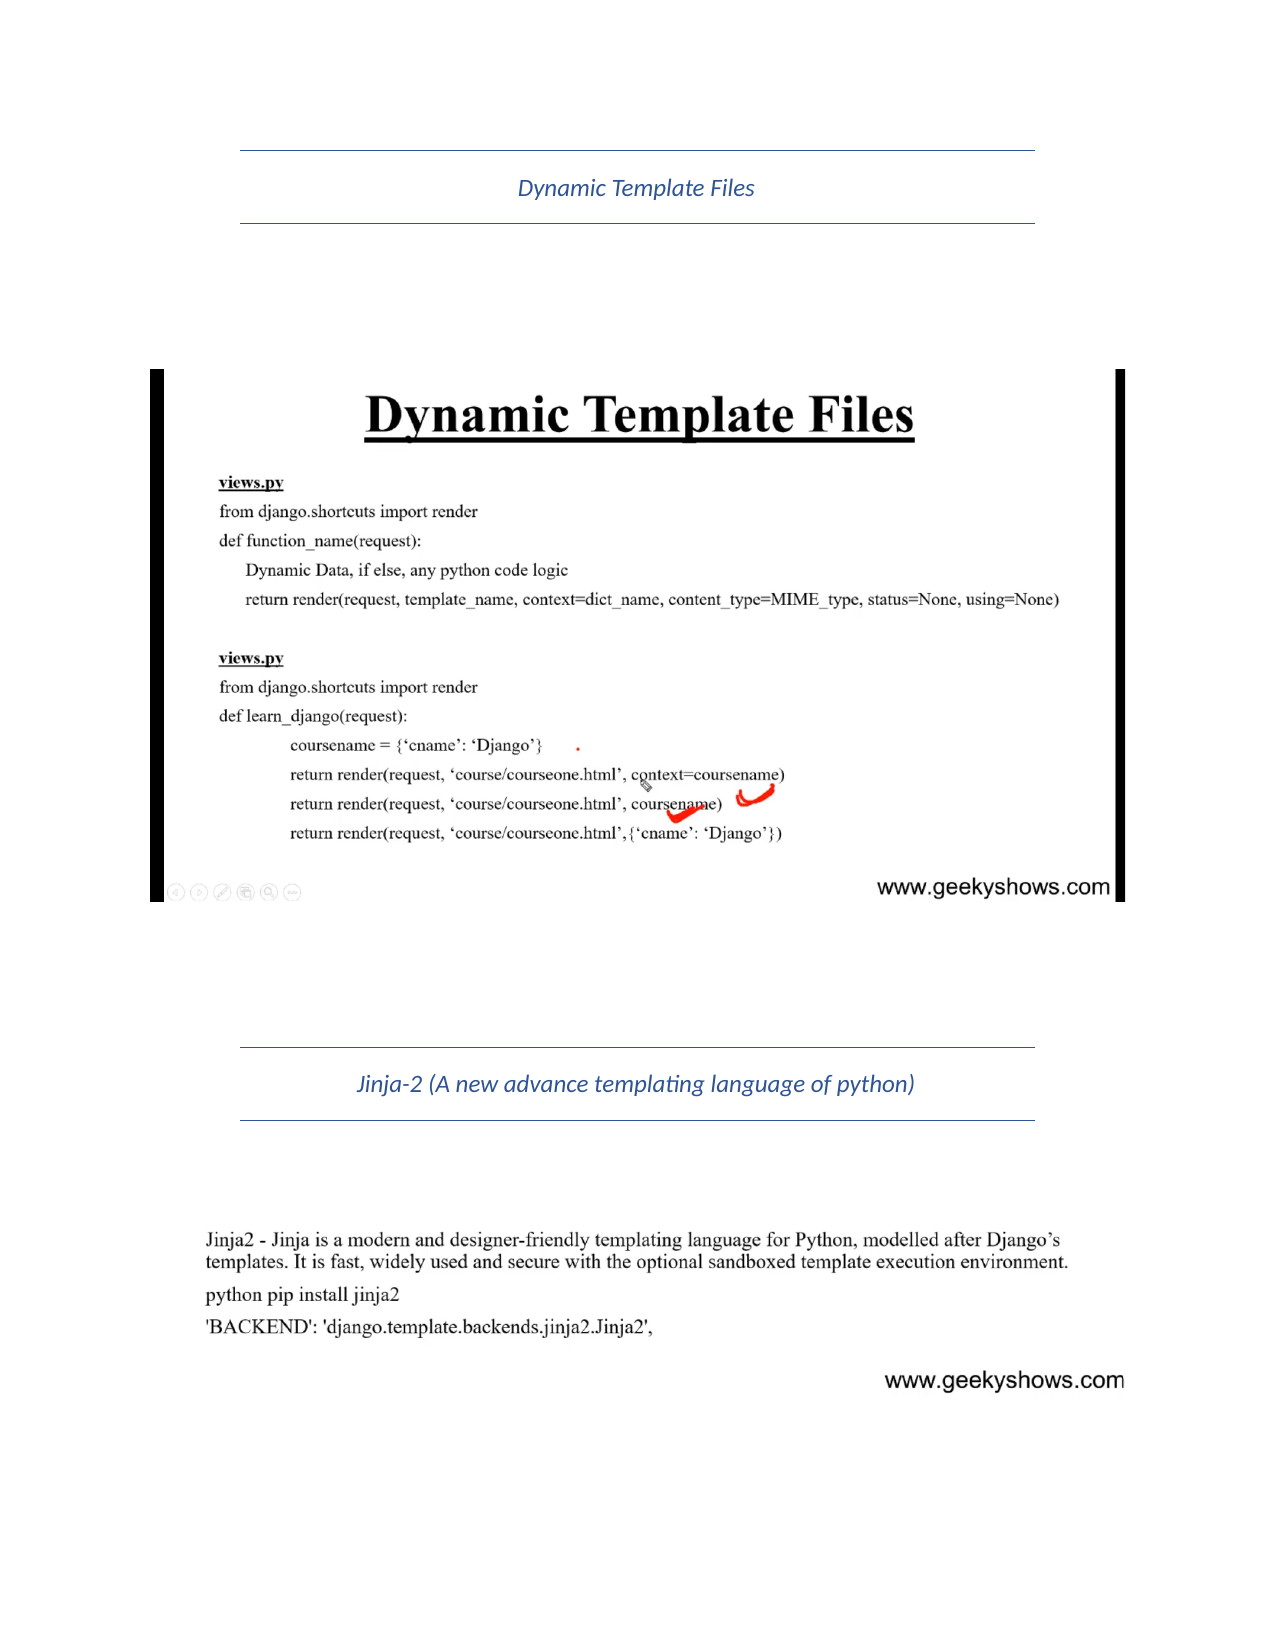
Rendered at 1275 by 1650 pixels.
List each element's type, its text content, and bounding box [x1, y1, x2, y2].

picture [150, 369, 1125, 902]
picture [150, 1214, 1125, 1397]
text Dynamic Template Files [240, 151, 1035, 223]
text Jinja-2 (A new advance templating language of python) [240, 1048, 1035, 1120]
